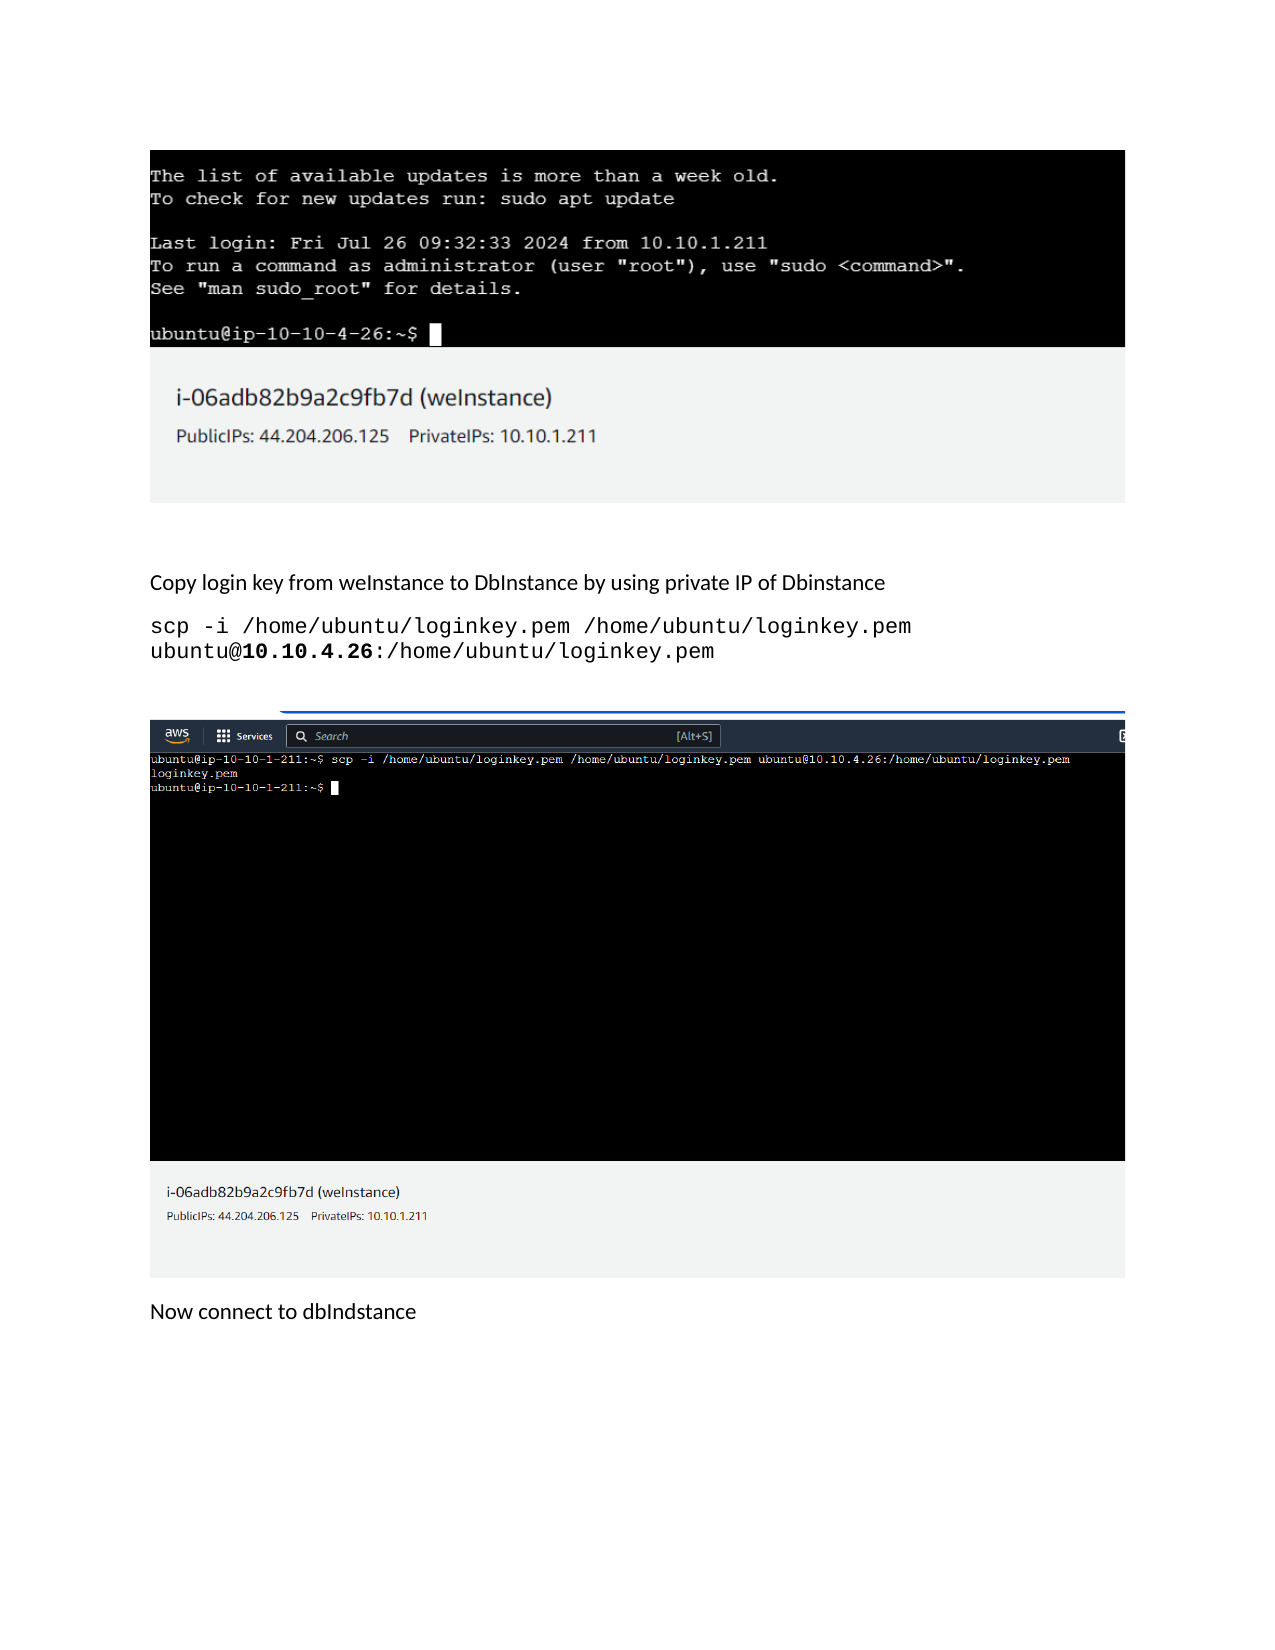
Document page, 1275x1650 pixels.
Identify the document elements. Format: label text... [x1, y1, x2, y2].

text scp -i /home/ubuntu/loginkey.pem /home/ubuntu/loginkey.pem ubuntu@10.10.4.26:/home/ubuntu/loginkey.pem [150, 615, 1125, 665]
text Now connect to dbIndstance [150, 1297, 1125, 1325]
picture [150, 711, 1125, 1278]
text Copy login key from weInstance to DbInstance by using private IP of Dbinstance [150, 568, 1125, 596]
picture [150, 150, 1125, 503]
